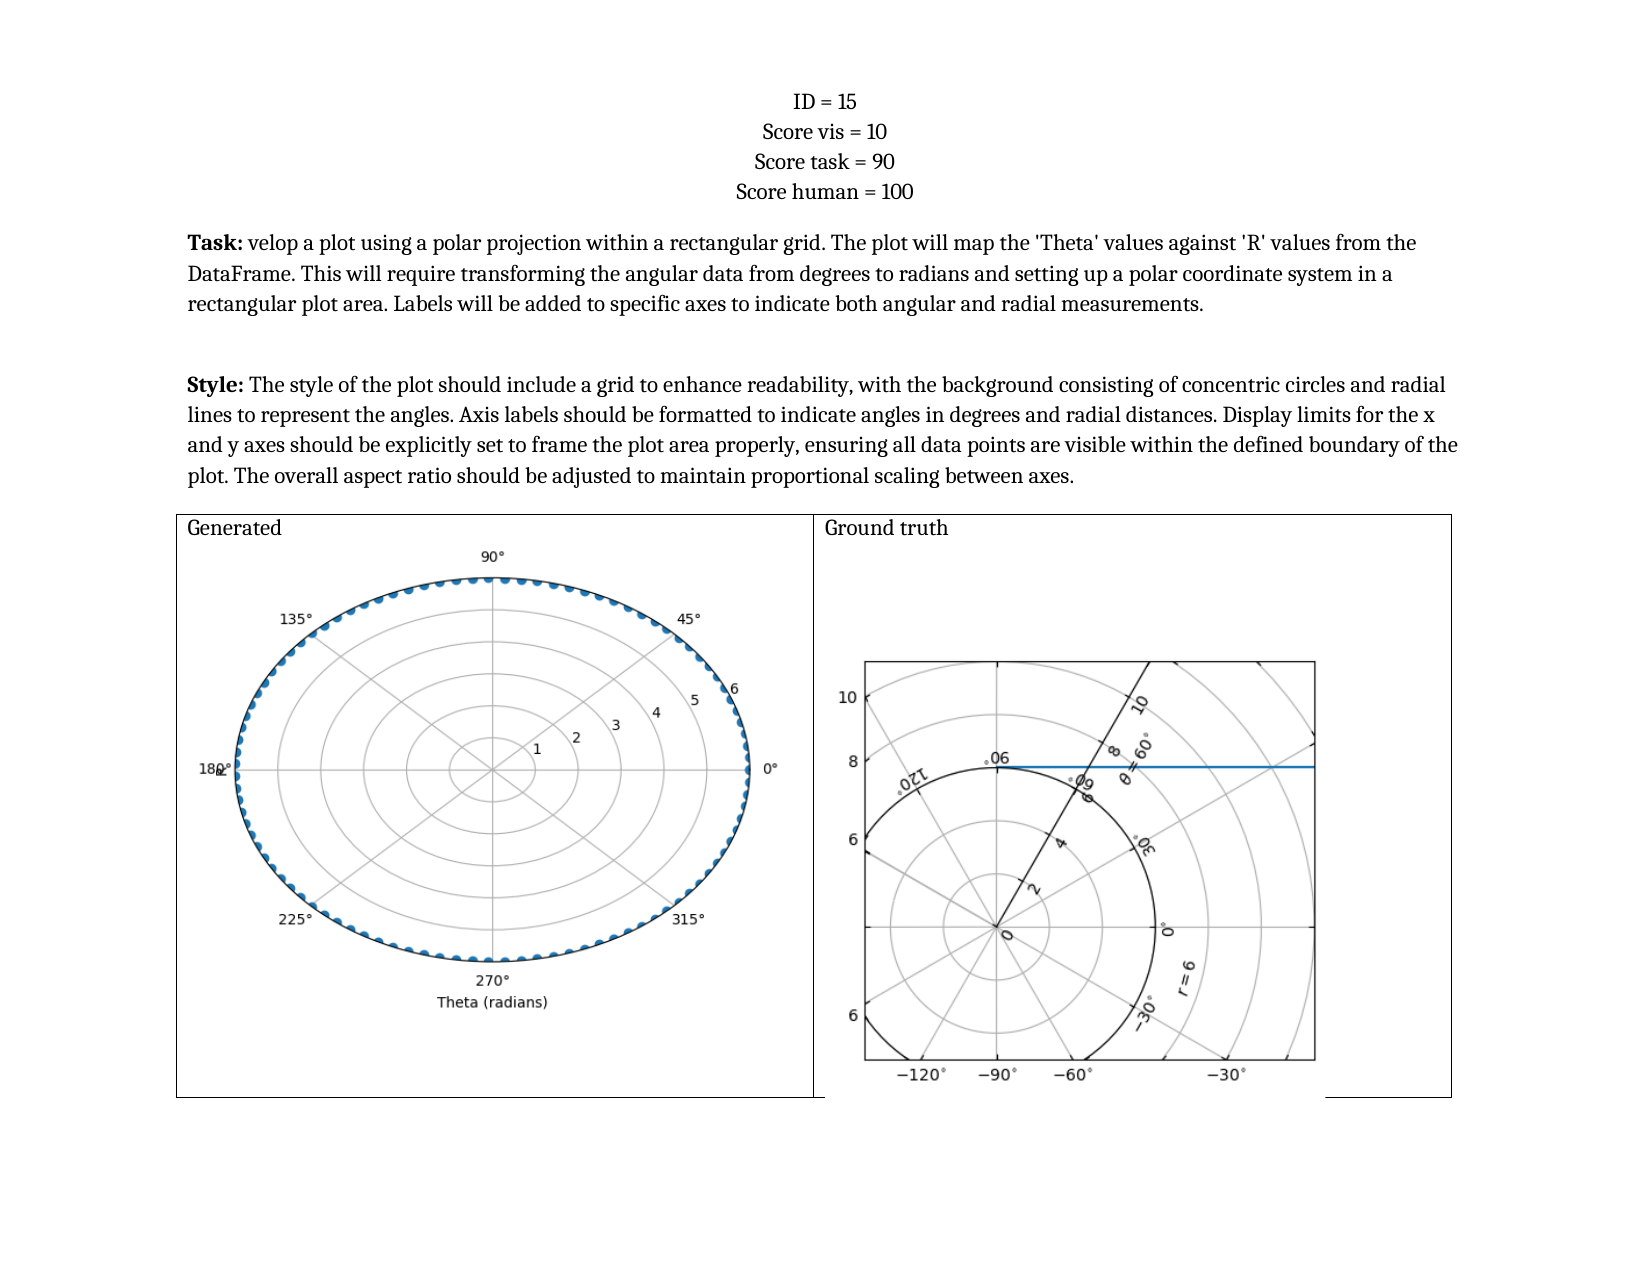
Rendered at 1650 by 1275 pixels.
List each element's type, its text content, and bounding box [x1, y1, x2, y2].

table_header Ground truth [814, 515, 1451, 1097]
table_header Generated [177, 515, 813, 1097]
picture [825, 541, 1326, 1098]
text ID = 15 Score vis = 10 Score task = 90 Score human = 100 [187, 88, 1462, 206]
text Style: The style of the plot should include a grid to enhance readability, with the background consisting of concentric circles and radial lines to represent the angles. Axis labels should be formatted to indicate angles in degrees and radial distances. Display limits for the x and y axes should be explicitly set to frame the plot area properly, ensuring all data points are visible within the defined boundary of the plot. The overall aspect ratio should be adjusted to maintain proportional scaling between axes. [187, 372, 1462, 489]
picture [187, 541, 788, 1020]
text Task: velop a plot using a polar projection within a rectangular grid. The plot will map the 'Theta' values against 'R' values from the DataFrame. This will require transforming the angular data from degrees to radians and setting up a polar coordinate system in a rectangular plot area. Labels will be added to specific axes to indicate both angular and radial measurements. [187, 230, 1462, 347]
